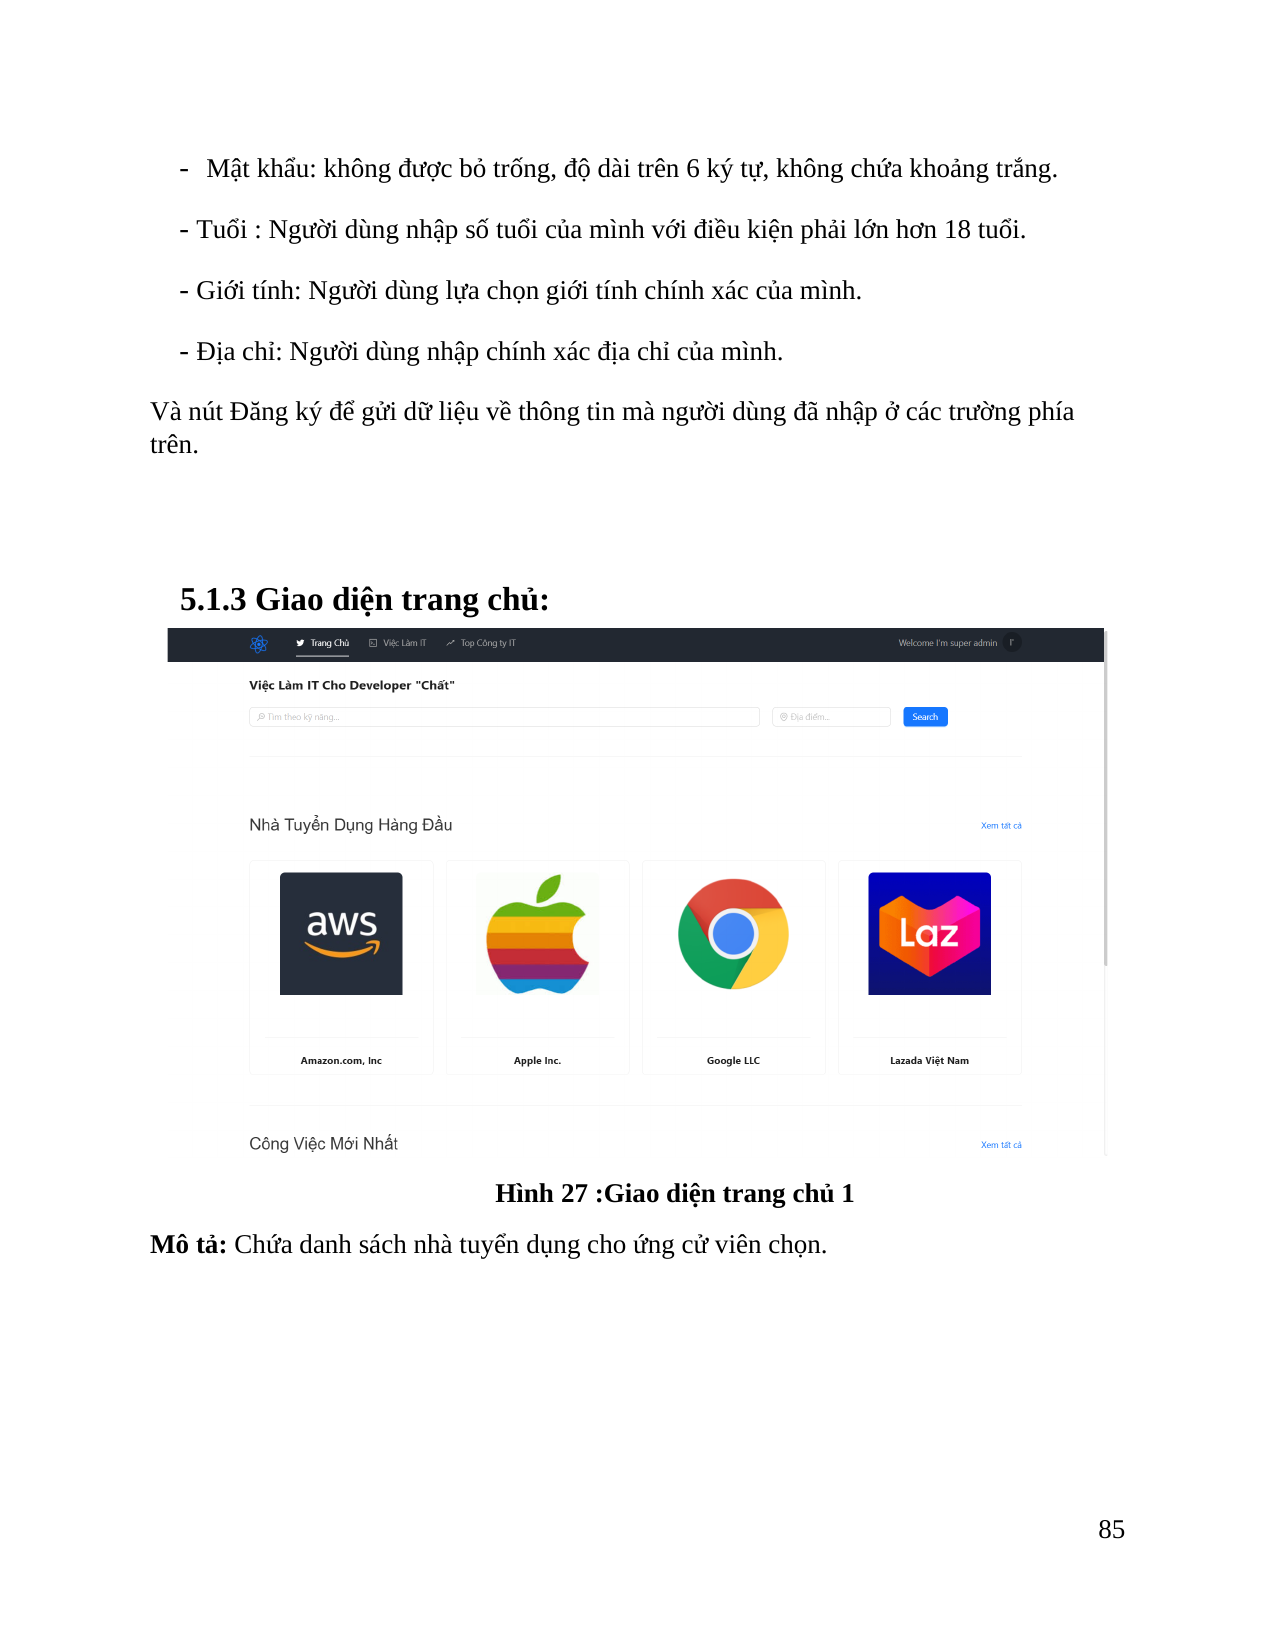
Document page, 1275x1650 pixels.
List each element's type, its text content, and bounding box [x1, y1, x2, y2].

text - Tuổi : Người dùng nhập số tuổi của mình với điều kiện phải lớn hơn 18 tuổi. [179, 211, 1125, 245]
text - Giới tính: Người dùng lựa chọn giới tính chính xác của mình. [179, 272, 1125, 306]
subtitle 5.1.3 Giao diện trang chủ: [180, 579, 1125, 617]
text - Địa chỉ: Người dùng nhập chính xác địa chỉ của mình. [179, 333, 1125, 367]
text - Mật khẩu: không được bỏ trống, độ dài trên 6 ký tự, không chứa khoảng trắng. [179, 150, 1125, 183]
text Mô tả: Chứa danh sách nhà tuyển dụng cho ứng cử viên chọn. [150, 1229, 1125, 1260]
picture [167, 628, 1108, 1158]
text Và nút Đăng ký để gửi dữ liệu về thông tin mà người dùng đã nhập ở các trường phía trên. [150, 394, 1125, 459]
